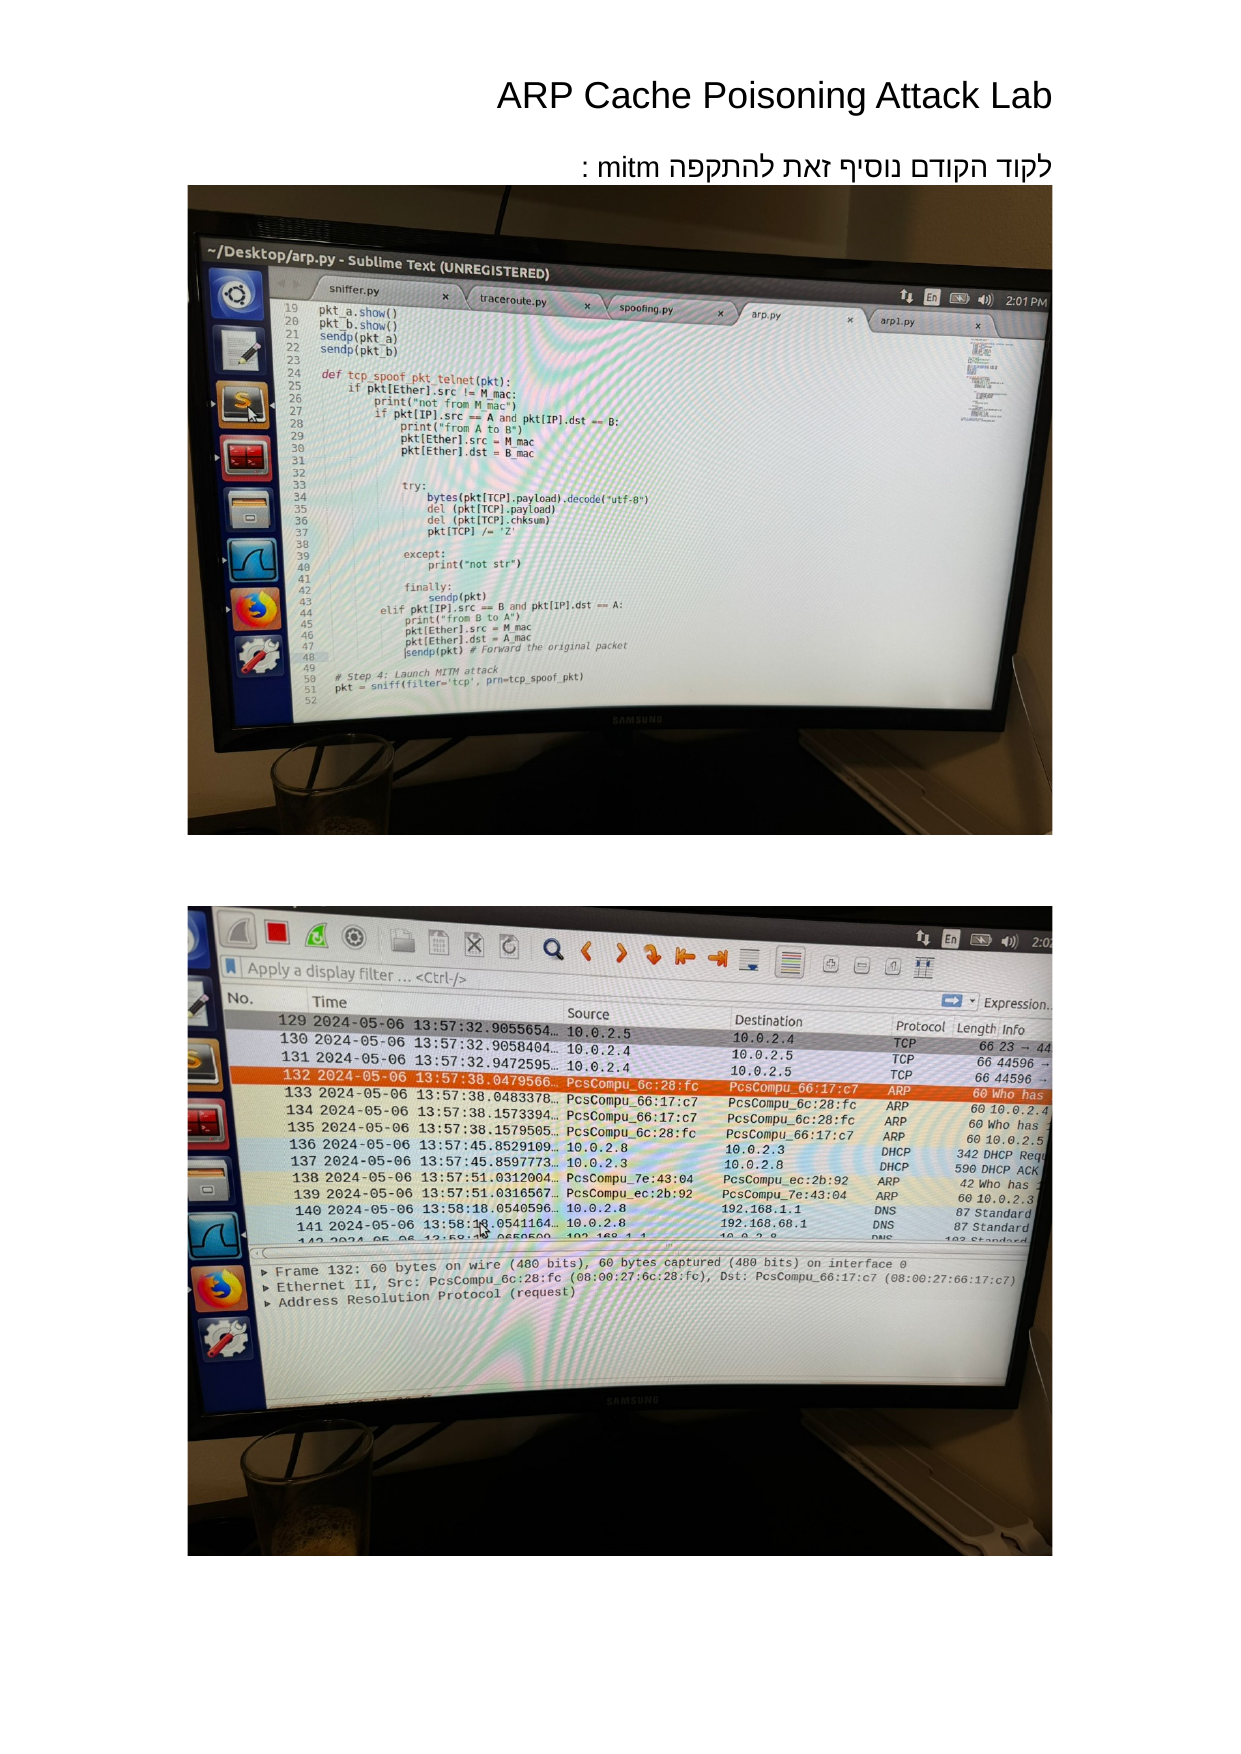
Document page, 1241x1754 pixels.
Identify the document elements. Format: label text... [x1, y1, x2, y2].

picture [187, 906, 1053, 1556]
text לקוד הקודם נוסיף זאת להתקפה mitm : [187, 150, 1053, 185]
picture [187, 185, 1053, 835]
